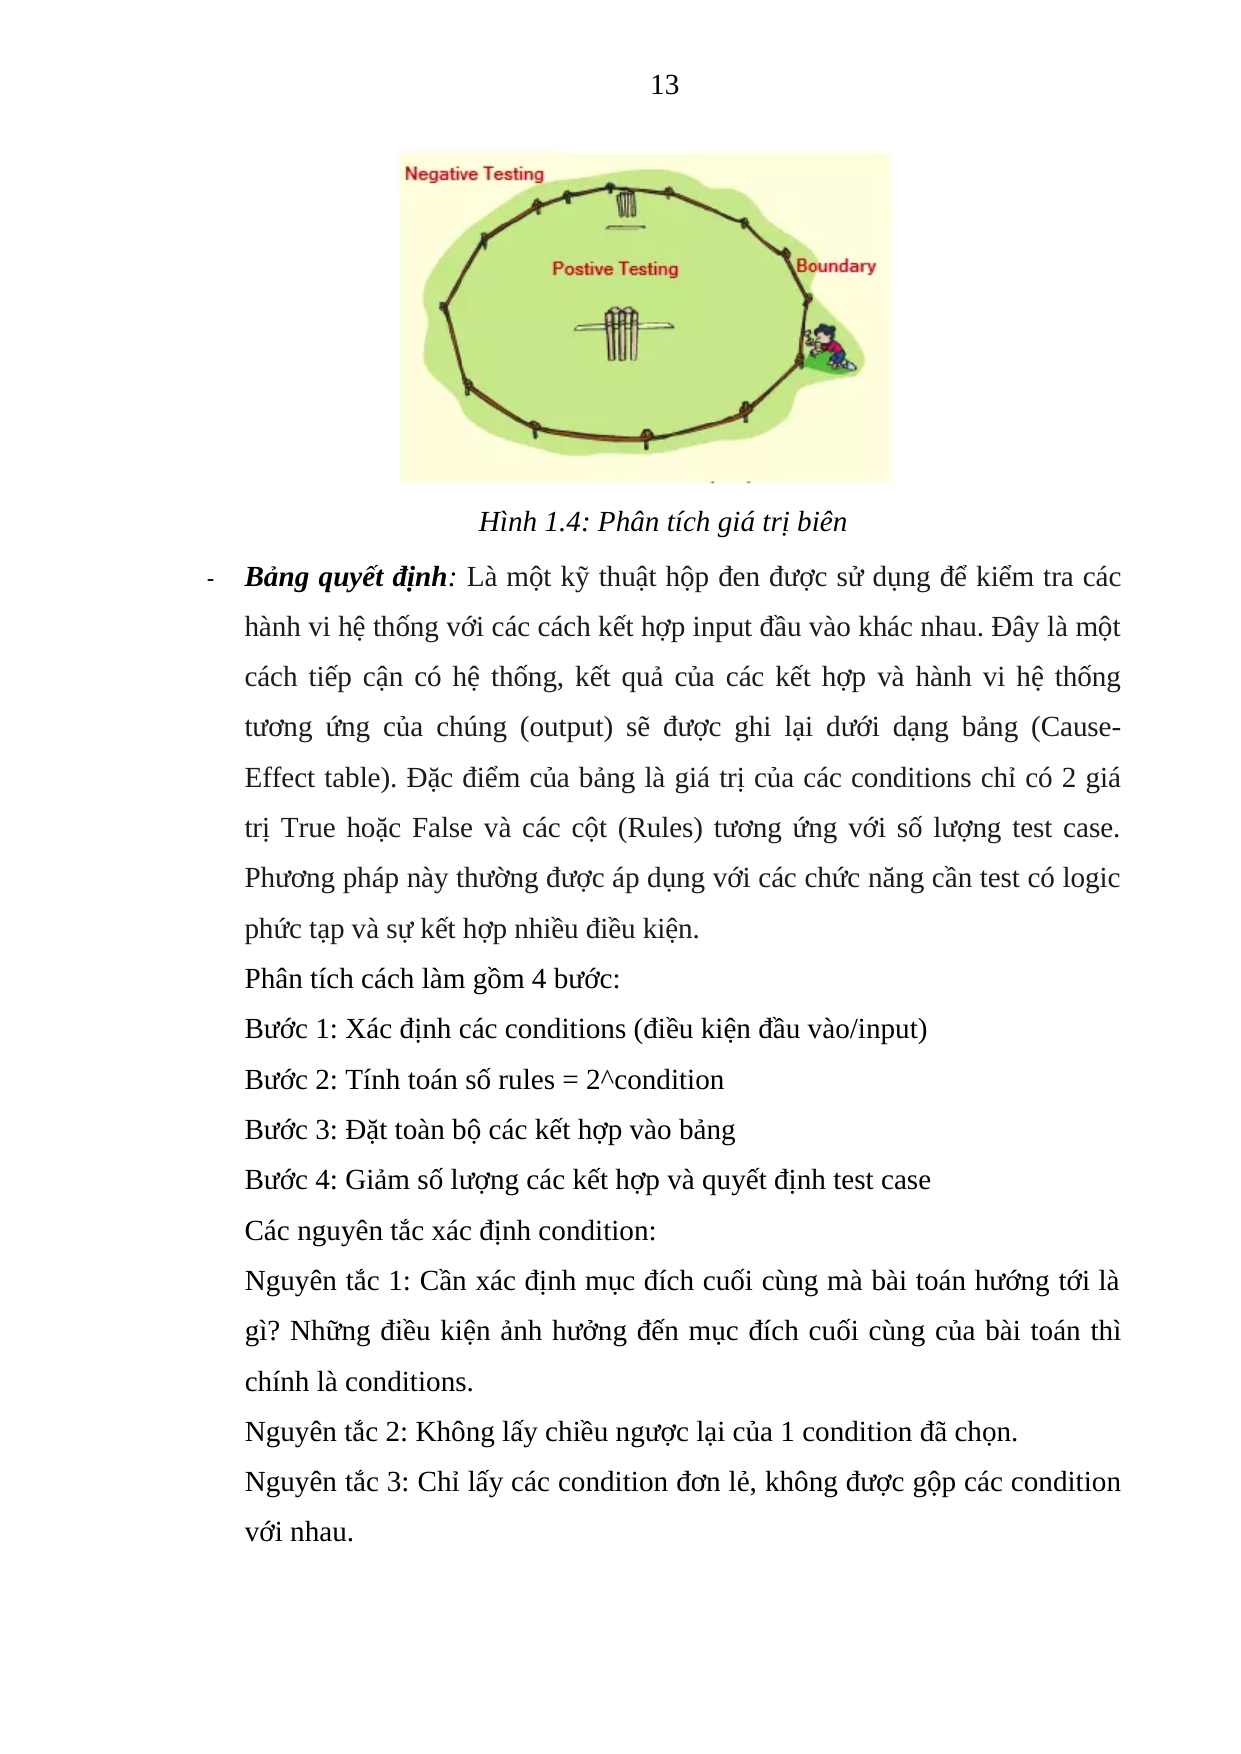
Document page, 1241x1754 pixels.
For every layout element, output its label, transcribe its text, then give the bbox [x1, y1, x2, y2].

text Nguyên tắc 2: Không lấy chiều ngược lại của 1 condition đã chọn. [244, 1414, 1122, 1447]
text Nguyên tắc 3: Chỉ lấy các condition đơn lẻ, không được gộp các condition với nhau. [244, 1464, 1122, 1548]
text Nguyên tắc 1: Cần xác định mục đích cuối cùng mà bài toán hướng tới là gì? Những điều kiện ảnh hưởng đến mục đích cuối cùng của bài toán thì chính là conditions. [244, 1263, 1122, 1397]
text Hình 1.4: Phân tích giá trị biên [207, 504, 1122, 538]
list Phân tích cách làm gồm 4 bước: [244, 961, 1122, 995]
list Bước 1: Xác định các conditions (điều kiện đầu vào/input) [244, 1011, 1122, 1045]
list Các nguyên tắc xác định condition: [244, 1213, 1122, 1246]
list Bảng quyết định: Là một kỹ thuật hộp đen được sử dụng để kiểm tra các hành vi hệ thống với các cách kết hợp input đầu vào khác nhau. Đây là một cách tiếp cận có hệ thống, kết quả của các kết hợp và hành vi hệ thống tương ứng của chúng (output) sẽ được ghi lại dưới dạng bảng (Cause-Effect table). Đặc điểm của bảng là giá trị của các conditions chỉ có 2 giá trị True hoặc False và các cột (Rules) tương ứng với số lượng test case. Phương pháp này thường được áp dụng với các chức năng cần test có logic phức tạp và sự kết hợp nhiều điều kiện. [207, 559, 1122, 944]
list Bước 4: Giảm số lượng các kết hợp và quyết định test case [244, 1162, 1122, 1196]
list Bước 2: Tính toán số rules = 2^condition [244, 1062, 1122, 1095]
picture [382, 147, 902, 488]
list Bước 3: Đặt toàn bộ các kết hợp vào bảng [244, 1112, 1122, 1146]
